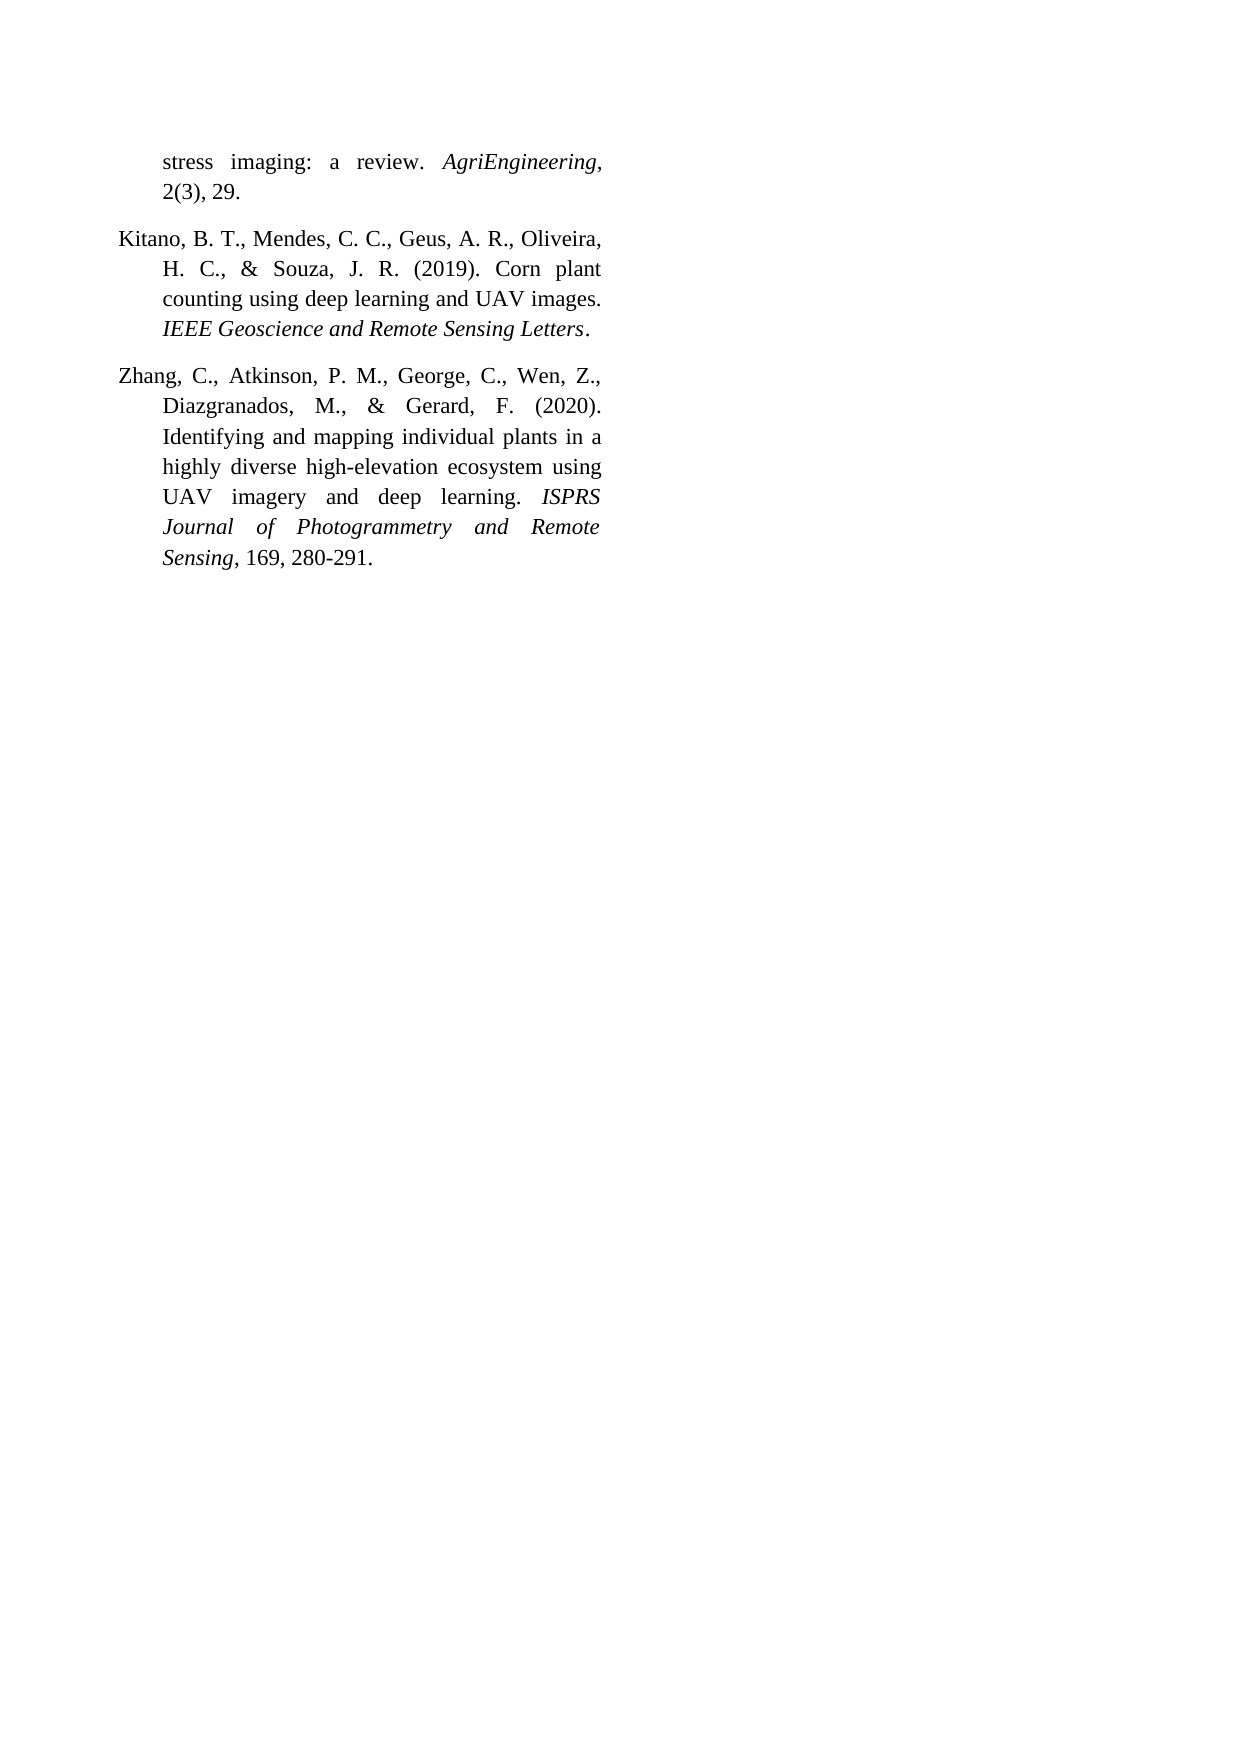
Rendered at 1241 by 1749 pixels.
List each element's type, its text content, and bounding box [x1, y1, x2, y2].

text Gao, Z., Luo, Z., Zhang, W., Lv, Z., & Xu, Y. (2020). Deep learning application in plant stress imaging: a review. AgriEngineering, 2(3), 29. [118, 148, 602, 204]
text Kitano, B. T., Mendes, C. C., Geus, A. R., Oliveira, H. C., & Souza, J. R. (2019). Corn plant counting using deep learning and UAV images. IEEE Geoscience and Remote Sensing Letters. [118, 225, 602, 342]
text Zhang, C., Atkinson, P. M., George, C., Wen, Z., Diazgranados, M., & Gerard, F. (2020). Identifying and mapping individual plants in a highly diverse high-elevation ecosystem using UAV imagery and deep learning. ISPRS Journal of Photogrammetry and Remote Sensing, 169, 280-291. [118, 362, 602, 570]
